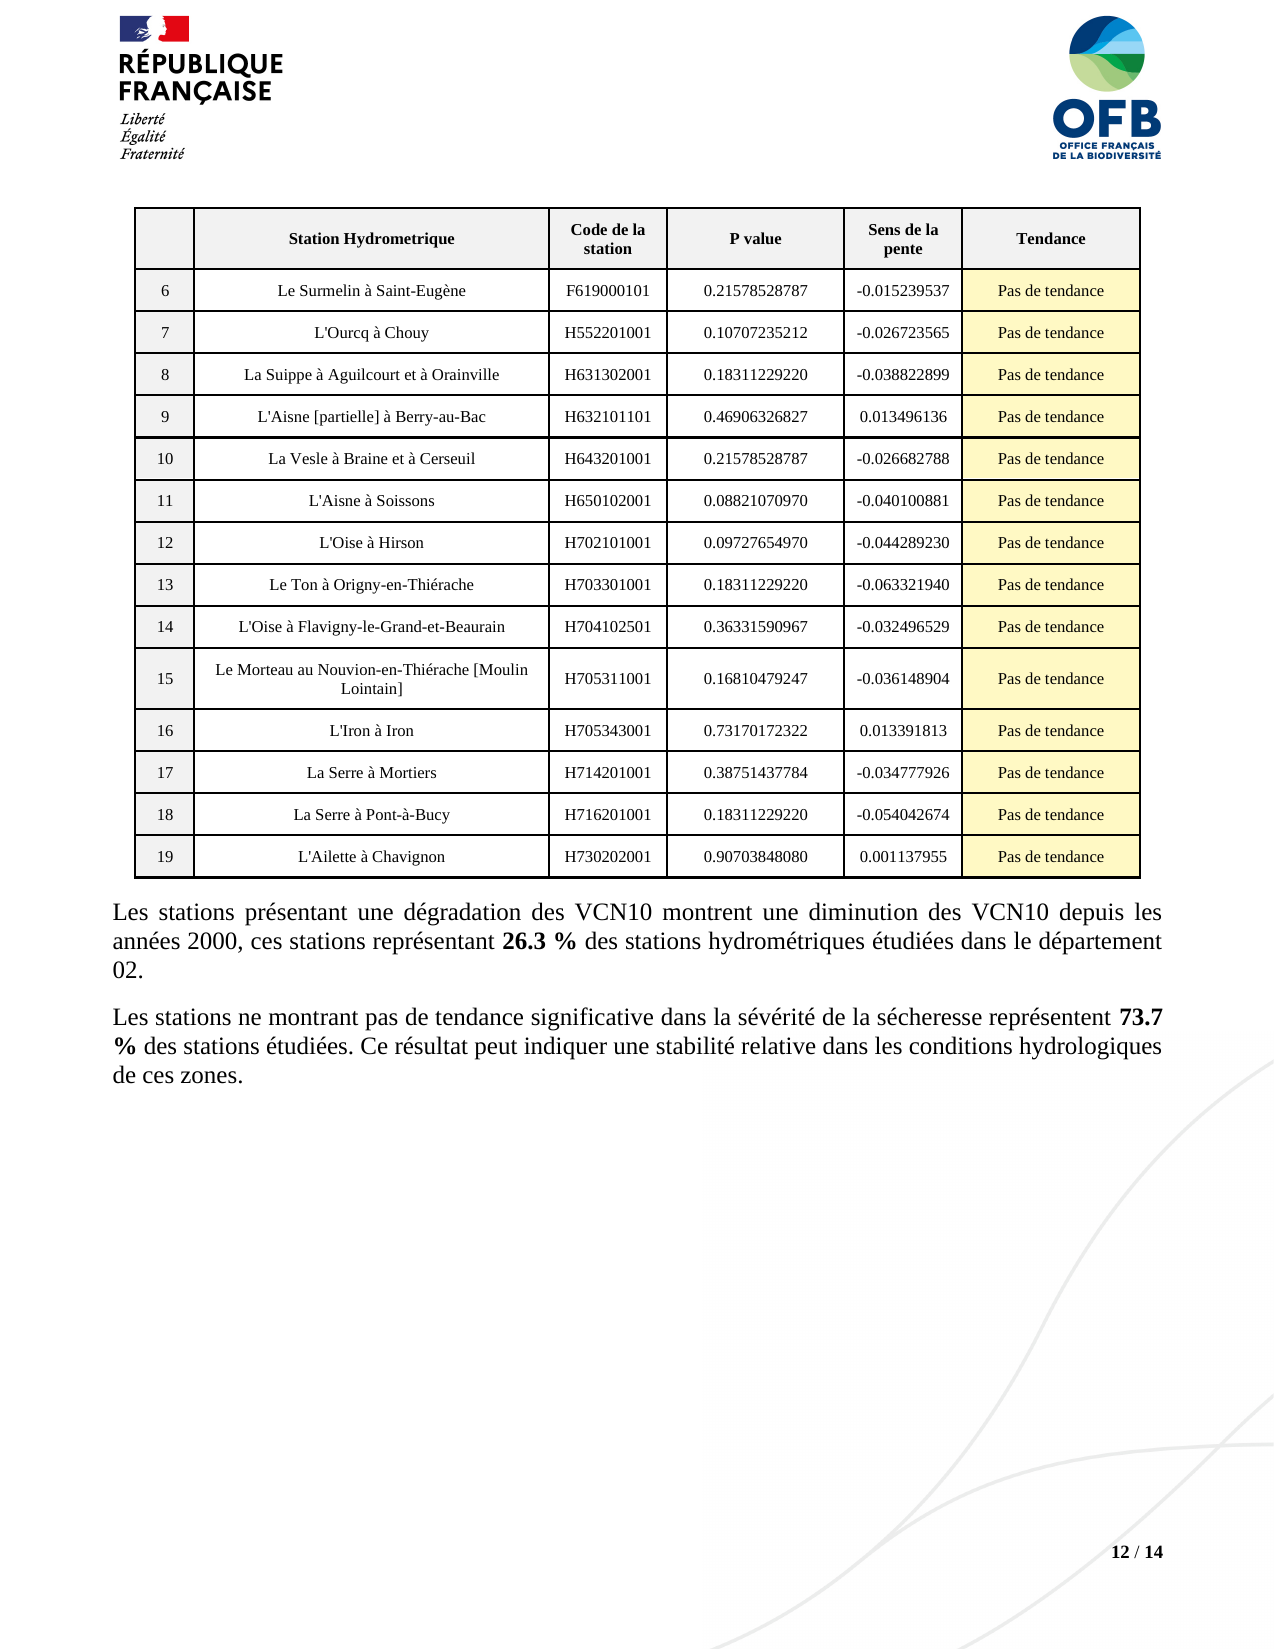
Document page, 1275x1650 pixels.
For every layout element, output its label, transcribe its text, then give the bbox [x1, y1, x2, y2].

table_cell Pas de tendance [963, 752, 1139, 792]
table_cell H714201001 [550, 752, 666, 792]
table_cell Pas de tendance [963, 439, 1139, 478]
table_cell H632101101 [550, 396, 666, 436]
table_cell Pas de tendance [963, 523, 1139, 563]
table_cell La Serre à Pont-à-Bucy [195, 794, 548, 834]
table_cell 8 [136, 354, 193, 394]
table_cell -0.054042674 [845, 794, 961, 834]
table_cell La Serre à Mortiers [195, 752, 548, 792]
table_header Station Hydrometrique [195, 209, 548, 268]
table_cell Pas de tendance [963, 710, 1139, 750]
table_cell -0.032496529 [845, 607, 961, 647]
table_cell -0.038822899 [845, 354, 961, 394]
table_cell Pas de tendance [963, 607, 1139, 647]
table_cell -0.036148904 [845, 649, 961, 708]
table_cell 18 [136, 794, 193, 834]
table_cell H552201001 [550, 312, 666, 352]
text Les stations ne montrant pas de tendance significative dans la sévérité de la sécheresse représentent 73.7 % des stations étudiées. Ce résultat peut indiquer une stabilité relative dans les conditions hydrologiques de ces zones. [112, 1002, 1163, 1088]
table_cell L'Oise à Flavigny-le-Grand-et-Beaurain [195, 607, 548, 647]
table_cell La Vesle à Braine et à Cerseuil [195, 439, 548, 478]
table_cell 12 [136, 523, 193, 563]
table_cell H702101001 [550, 523, 666, 563]
table_cell H716201001 [550, 794, 666, 834]
table_cell 0.21578528787 [668, 270, 843, 310]
table_cell 17 [136, 752, 193, 792]
table_cell 0.09727654970 [668, 523, 843, 563]
table_cell -0.044289230 [845, 523, 961, 563]
table_header Code de la station [550, 209, 666, 268]
table_cell Pas de tendance [963, 794, 1139, 834]
table_cell 0.46906326827 [668, 396, 843, 436]
text Les stations présentant une dégradation des VCN10 montrent une diminution des VCN10 depuis les années 2000, ces stations représentant 26.3 % des stations hydrométriques étudiées dans le département 02. [112, 897, 1163, 983]
table_cell -0.015239537 [845, 270, 961, 310]
table_cell -0.026723565 [845, 312, 961, 352]
table_cell Pas de tendance [963, 565, 1139, 605]
table_cell H705311001 [550, 649, 666, 708]
table_header Tendance [963, 209, 1139, 268]
table_cell 0.16810479247 [668, 649, 843, 708]
table_cell 0.013391813 [845, 710, 961, 750]
table_header Sens de la pente [845, 209, 961, 268]
table_cell Pas de tendance [963, 836, 1139, 876]
table_cell -0.063321940 [845, 565, 961, 605]
table_cell 19 [136, 836, 193, 876]
table_cell 15 [136, 649, 193, 708]
table_cell L'Aisne [partielle] à Berry-au-Bac [195, 396, 548, 436]
table_cell 6 [136, 270, 193, 310]
table_cell Pas de tendance [963, 270, 1139, 310]
table_cell Pas de tendance [963, 396, 1139, 436]
table_cell L'Ailette à Chavignon [195, 836, 548, 876]
table_cell H643201001 [550, 439, 666, 478]
table_cell Pas de tendance [963, 312, 1139, 352]
table_cell 7 [136, 312, 193, 352]
table_cell 0.90703848080 [668, 836, 843, 876]
table_cell 13 [136, 565, 193, 605]
table_header P value [668, 209, 843, 268]
table_cell Le Ton à Origny-en-Thiérache [195, 565, 548, 605]
table_cell 16 [136, 710, 193, 750]
table_cell Le Morteau au Nouvion-en-Thiérache [Moulin Lointain] [195, 649, 548, 708]
table_cell 11 [136, 481, 193, 521]
table_cell Le Surmelin à Saint-Eugène [195, 270, 548, 310]
table_cell 0.38751437784 [668, 752, 843, 792]
table_cell 0.73170172322 [668, 710, 843, 750]
table_cell L'Ourcq à Chouy [195, 312, 548, 352]
table_cell 9 [136, 396, 193, 436]
table_cell H703301001 [550, 565, 666, 605]
table_cell -0.040100881 [845, 481, 961, 521]
table_cell L'Iron à Iron [195, 710, 548, 750]
table_cell H705343001 [550, 710, 666, 750]
table_cell 0.21578528787 [668, 439, 843, 478]
table_cell 0.18311229220 [668, 354, 843, 394]
table_cell H631302001 [550, 354, 666, 394]
table_cell L'Aisne à Soissons [195, 481, 548, 521]
table_cell 14 [136, 607, 193, 647]
table_cell 10 [136, 439, 193, 478]
table_cell 0.18311229220 [668, 565, 843, 605]
table_cell 0.001137955 [845, 836, 961, 876]
table_cell Pas de tendance [963, 354, 1139, 394]
table_cell Pas de tendance [963, 481, 1139, 521]
table_cell Pas de tendance [963, 649, 1139, 708]
table_cell 0.013496136 [845, 396, 961, 436]
table_cell H730202001 [550, 836, 666, 876]
picture [19, 3, 1260, 164]
table_cell 0.08821070970 [668, 481, 843, 521]
table_cell -0.026682788 [845, 439, 961, 478]
table_cell L'Oise à Hirson [195, 523, 548, 563]
table_cell H704102501 [550, 607, 666, 647]
table_cell -0.034777926 [845, 752, 961, 792]
table_cell F619000101 [550, 270, 666, 310]
table_header [136, 209, 193, 268]
picture [702, 1031, 1274, 1649]
table_cell 0.36331590967 [668, 607, 843, 647]
table_cell La Suippe à Aguilcourt et à Orainville [195, 354, 548, 394]
table_cell H650102001 [550, 481, 666, 521]
table_cell 0.10707235212 [668, 312, 843, 352]
table_cell 0.18311229220 [668, 794, 843, 834]
